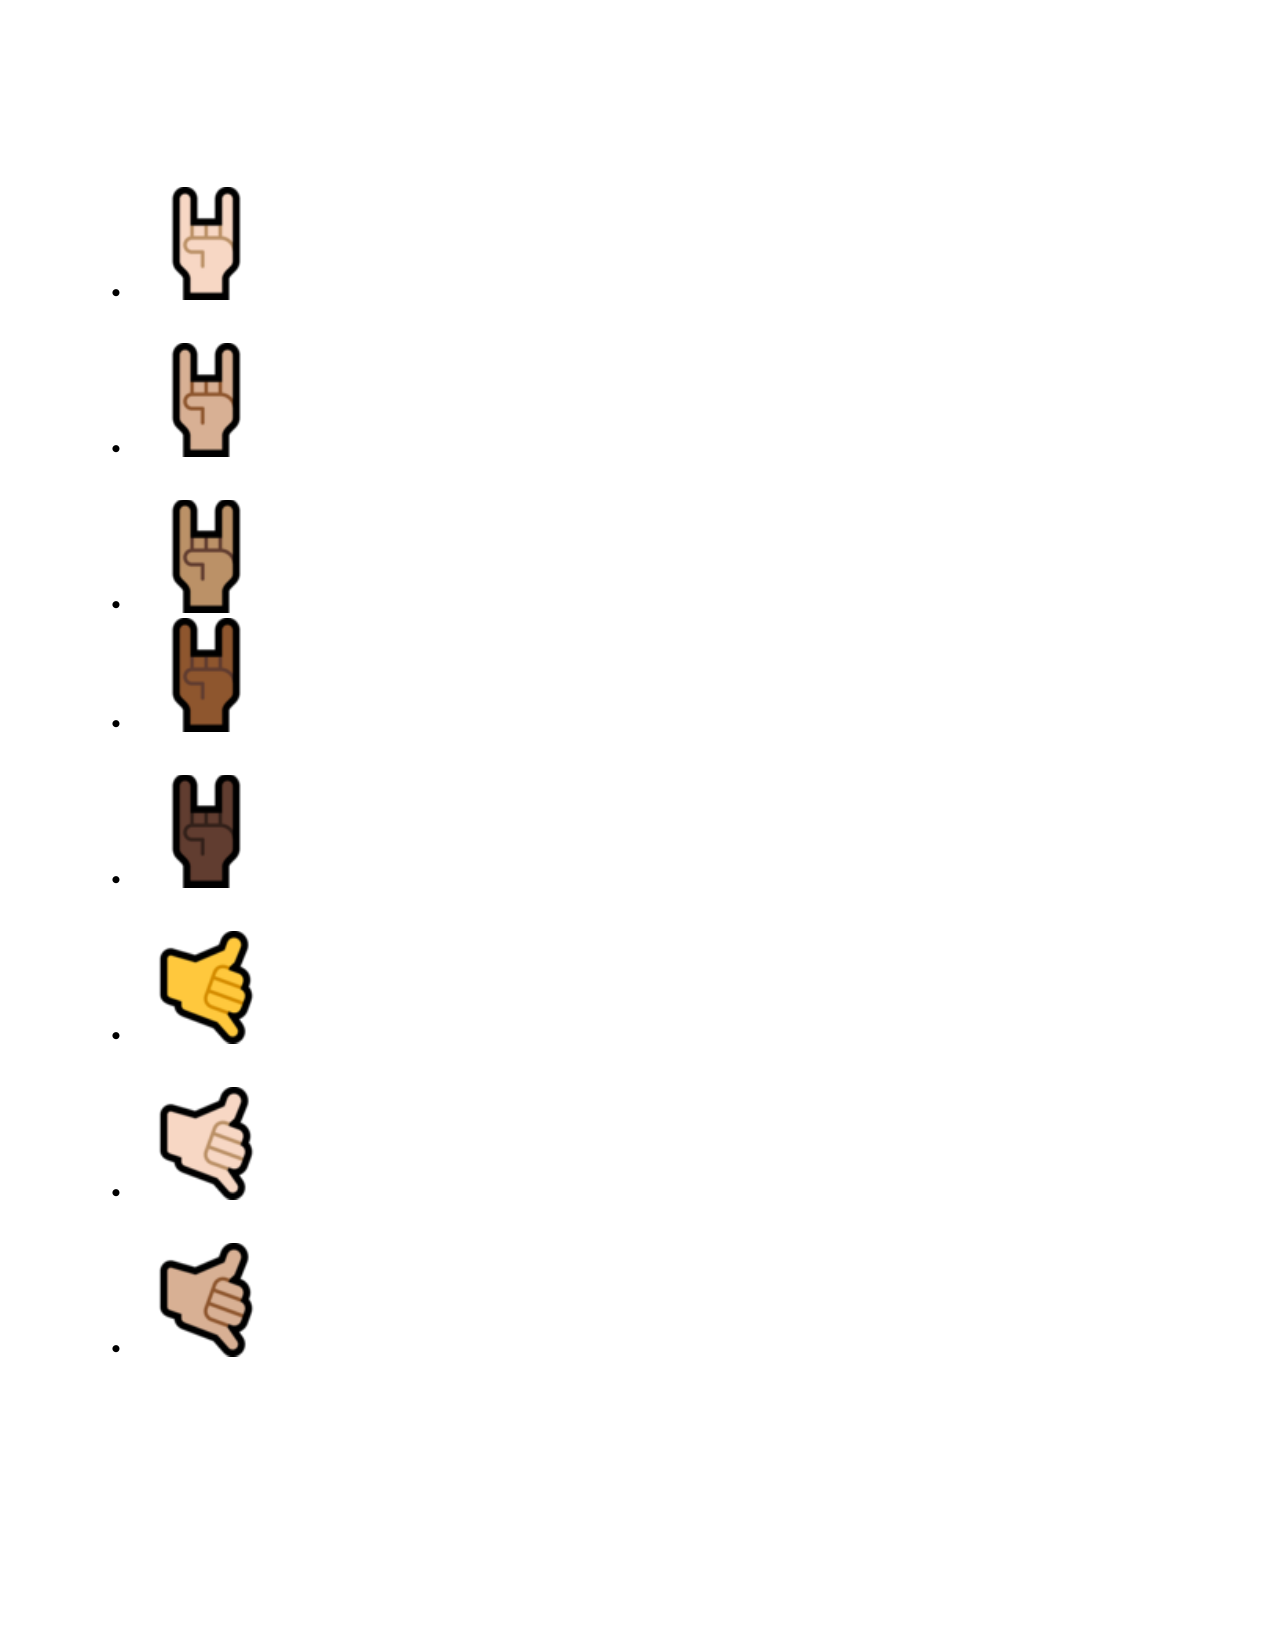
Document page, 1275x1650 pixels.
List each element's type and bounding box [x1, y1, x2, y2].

picture [150, 775, 263, 888]
picture [150, 500, 263, 613]
picture [150, 1087, 263, 1200]
picture [150, 343, 263, 457]
picture [150, 1243, 263, 1357]
picture [150, 931, 263, 1044]
picture [150, 618, 263, 732]
picture [150, 187, 263, 300]
